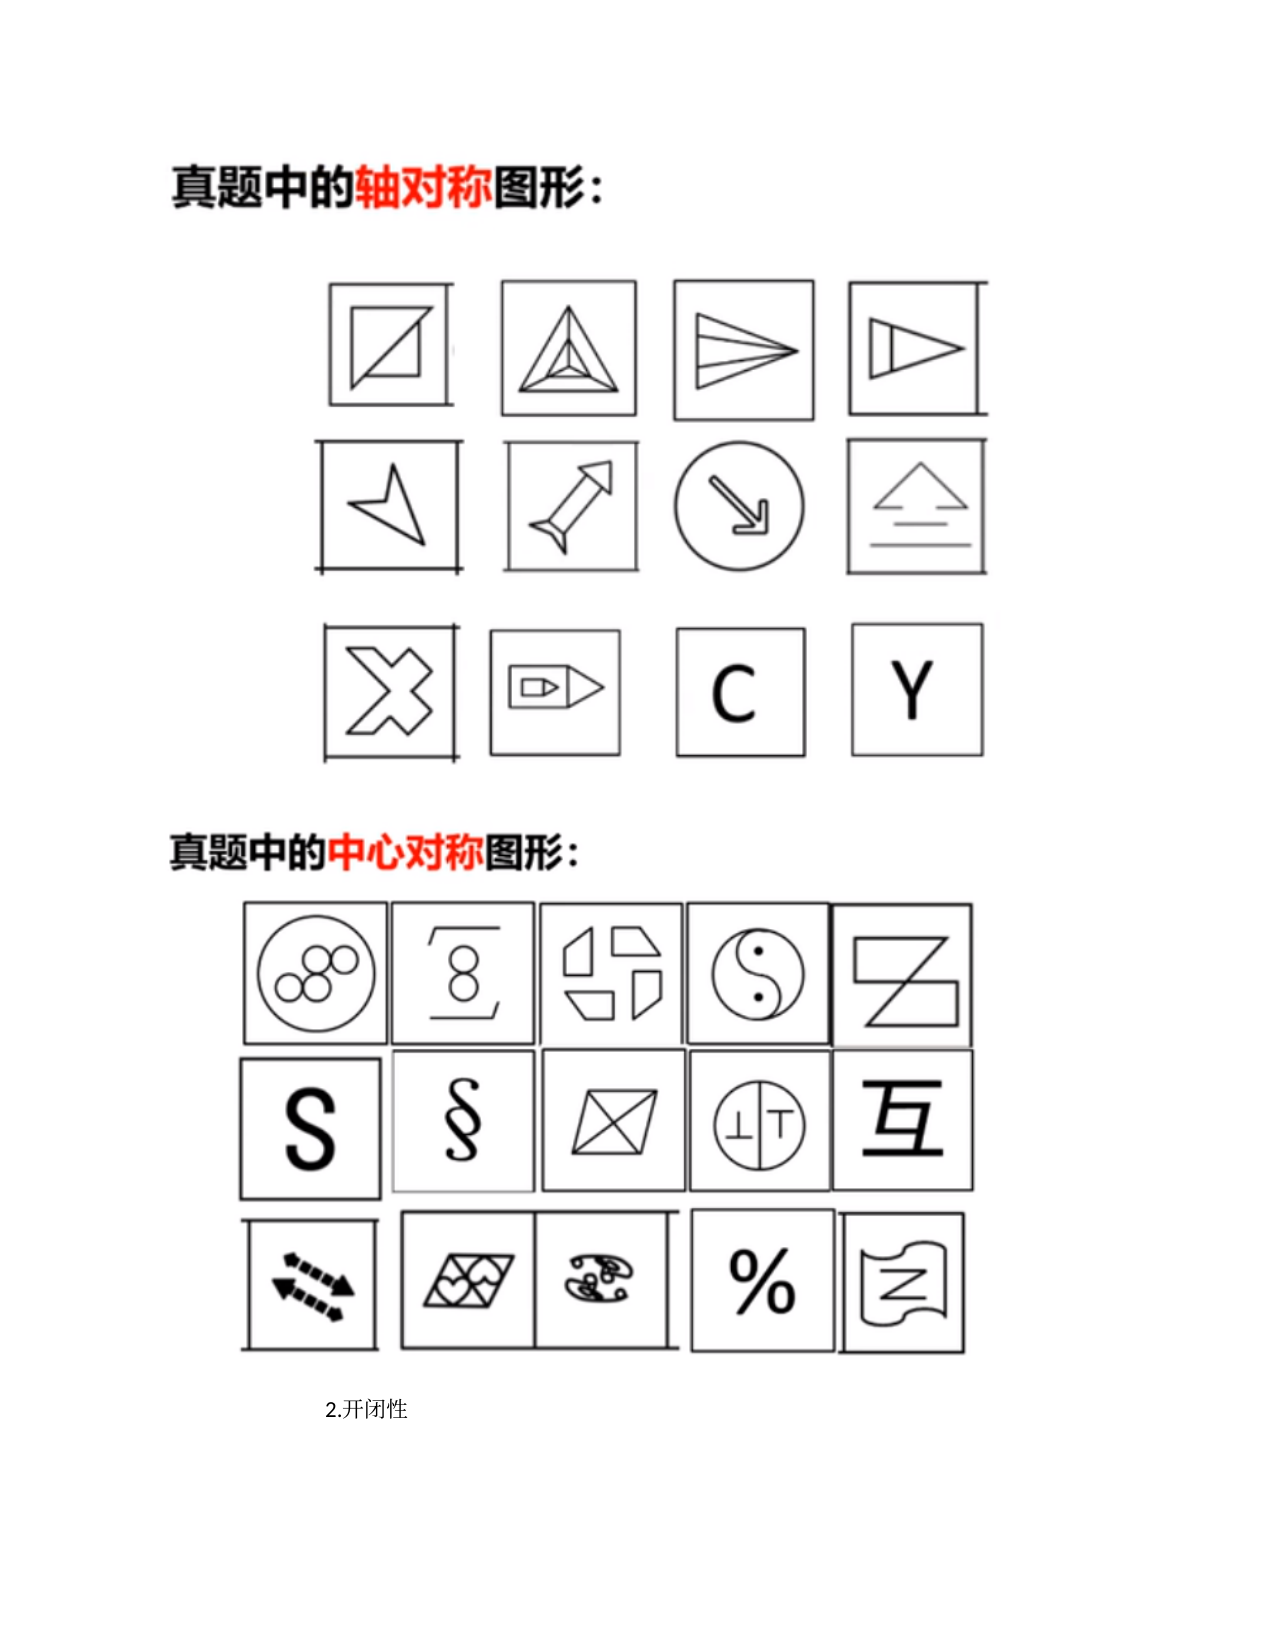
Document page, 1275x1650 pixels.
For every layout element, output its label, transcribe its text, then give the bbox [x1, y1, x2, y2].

text 2.开闭性 [150, 1392, 1125, 1423]
picture [150, 150, 1014, 785]
picture [150, 812, 1014, 1392]
